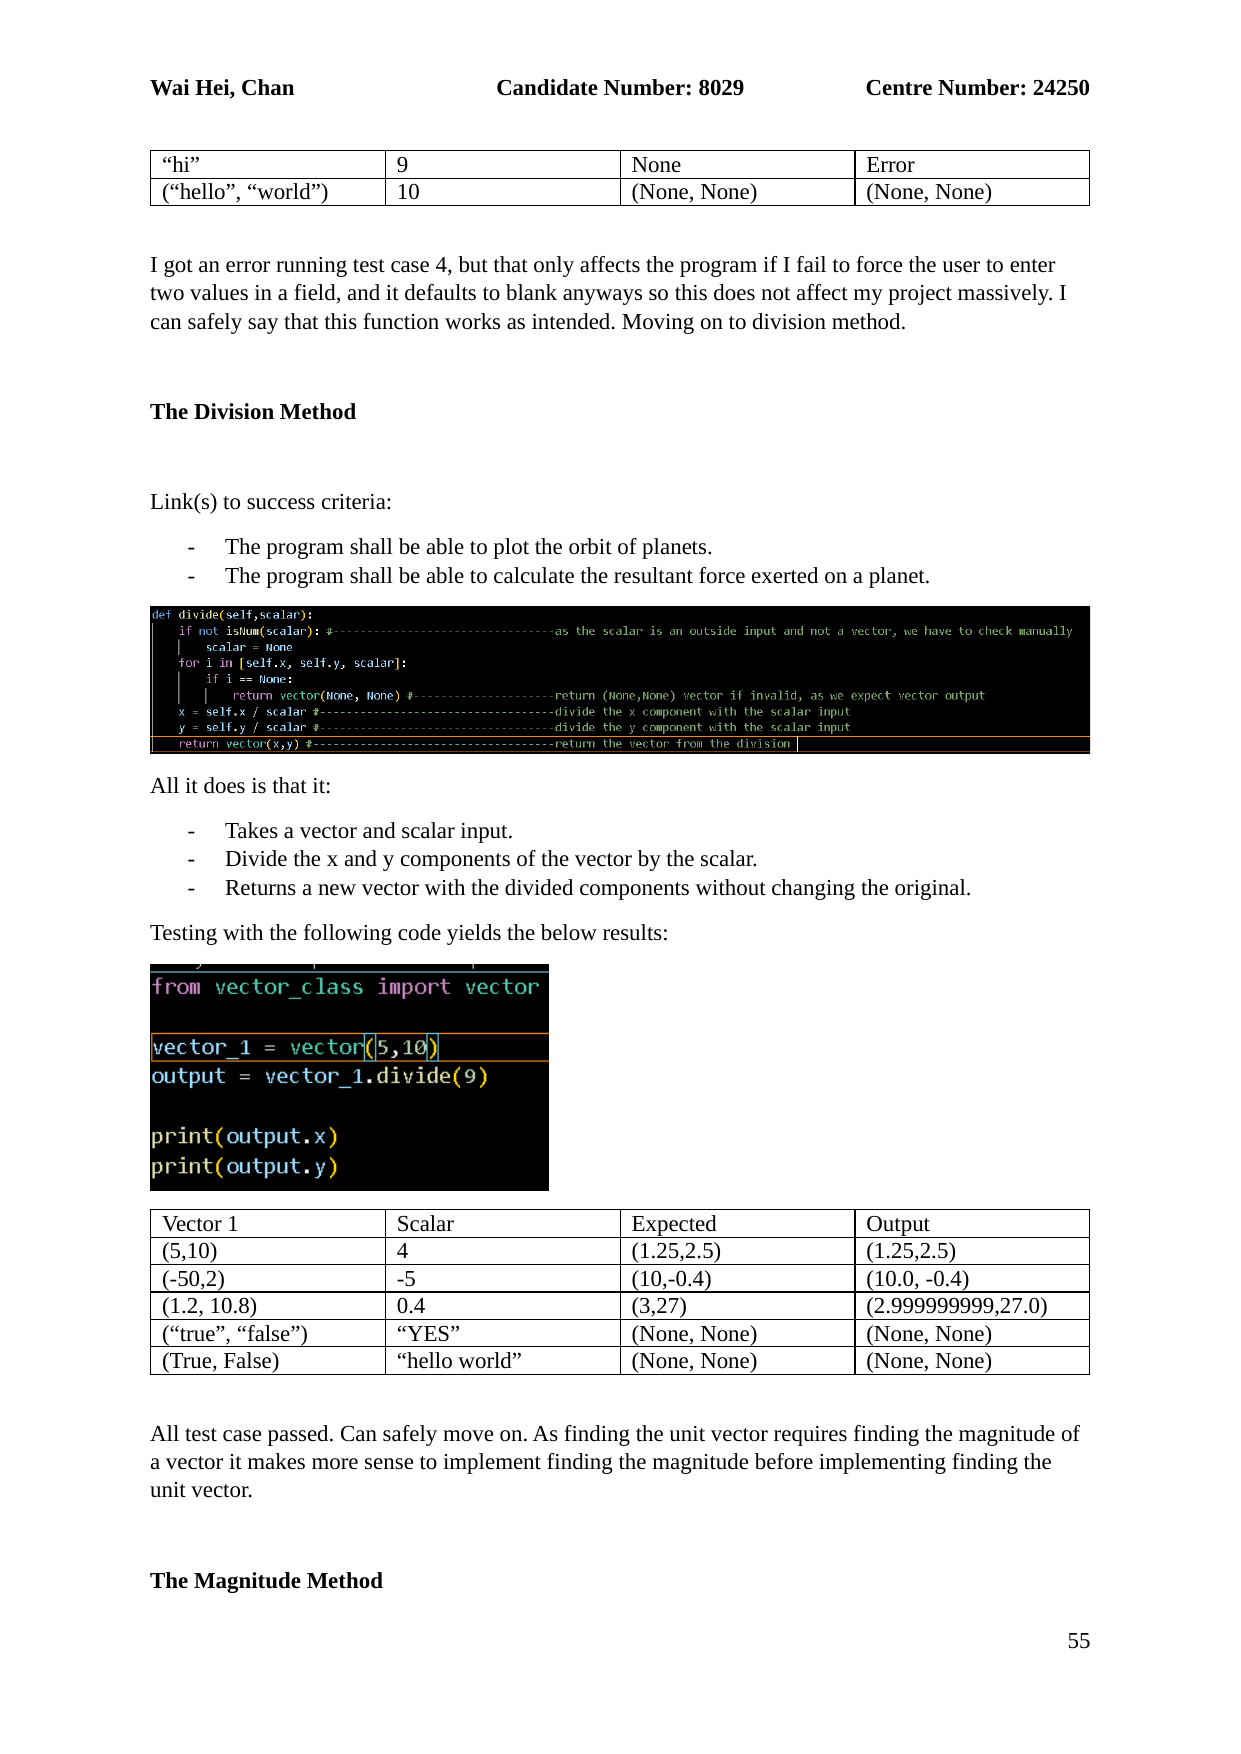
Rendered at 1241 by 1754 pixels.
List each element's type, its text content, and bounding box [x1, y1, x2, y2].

text I got an error running test case 4, but that only affects the program if I fail to force the user to enter two values in a field, and it defaults to blank anyways so this does not affect my project massively. I can safely say that this function works as intended. Moving on to division method. [150, 251, 1090, 334]
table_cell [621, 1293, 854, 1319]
list Returns a new vector with the divided components without changing the original. [187, 874, 1090, 900]
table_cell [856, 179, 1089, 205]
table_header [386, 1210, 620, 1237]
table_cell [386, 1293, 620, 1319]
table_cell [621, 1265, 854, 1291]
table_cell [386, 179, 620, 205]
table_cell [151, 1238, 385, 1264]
list The program shall be able to calculate the resultant force exerted on a planet. [187, 562, 1090, 588]
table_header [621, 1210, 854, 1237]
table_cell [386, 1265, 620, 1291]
picture [150, 606, 1091, 754]
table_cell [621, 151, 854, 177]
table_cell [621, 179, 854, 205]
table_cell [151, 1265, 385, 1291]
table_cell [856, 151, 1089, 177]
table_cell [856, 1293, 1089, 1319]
list The program shall be able to plot the orbit of planets. [187, 533, 1090, 560]
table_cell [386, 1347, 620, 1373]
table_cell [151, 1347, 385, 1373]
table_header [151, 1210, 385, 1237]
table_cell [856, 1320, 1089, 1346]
text Link(s) to success criteria: [150, 488, 1090, 514]
list Takes a vector and scalar input. [187, 817, 1090, 843]
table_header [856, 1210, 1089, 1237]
text Testing with the following code yields the below results: [150, 919, 1090, 945]
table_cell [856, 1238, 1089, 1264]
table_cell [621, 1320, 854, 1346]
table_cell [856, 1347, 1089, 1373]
text All it does is that it: [150, 772, 1090, 798]
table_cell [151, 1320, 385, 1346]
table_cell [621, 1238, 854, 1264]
text The Magnitude Method [150, 1567, 1090, 1593]
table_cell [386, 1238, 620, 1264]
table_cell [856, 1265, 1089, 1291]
text All test case passed. Can safely move on. As finding the unit vector requires finding the magnitude of a vector it makes more sense to implement finding the magnitude before implementing finding the unit vector. [150, 1420, 1090, 1503]
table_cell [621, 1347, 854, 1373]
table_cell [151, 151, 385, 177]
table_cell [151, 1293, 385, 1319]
list Divide the x and y components of the vector by the scalar. [187, 846, 1090, 872]
text The Division Method [150, 398, 1090, 424]
picture [150, 964, 549, 1191]
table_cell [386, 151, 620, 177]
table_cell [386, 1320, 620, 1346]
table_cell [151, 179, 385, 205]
